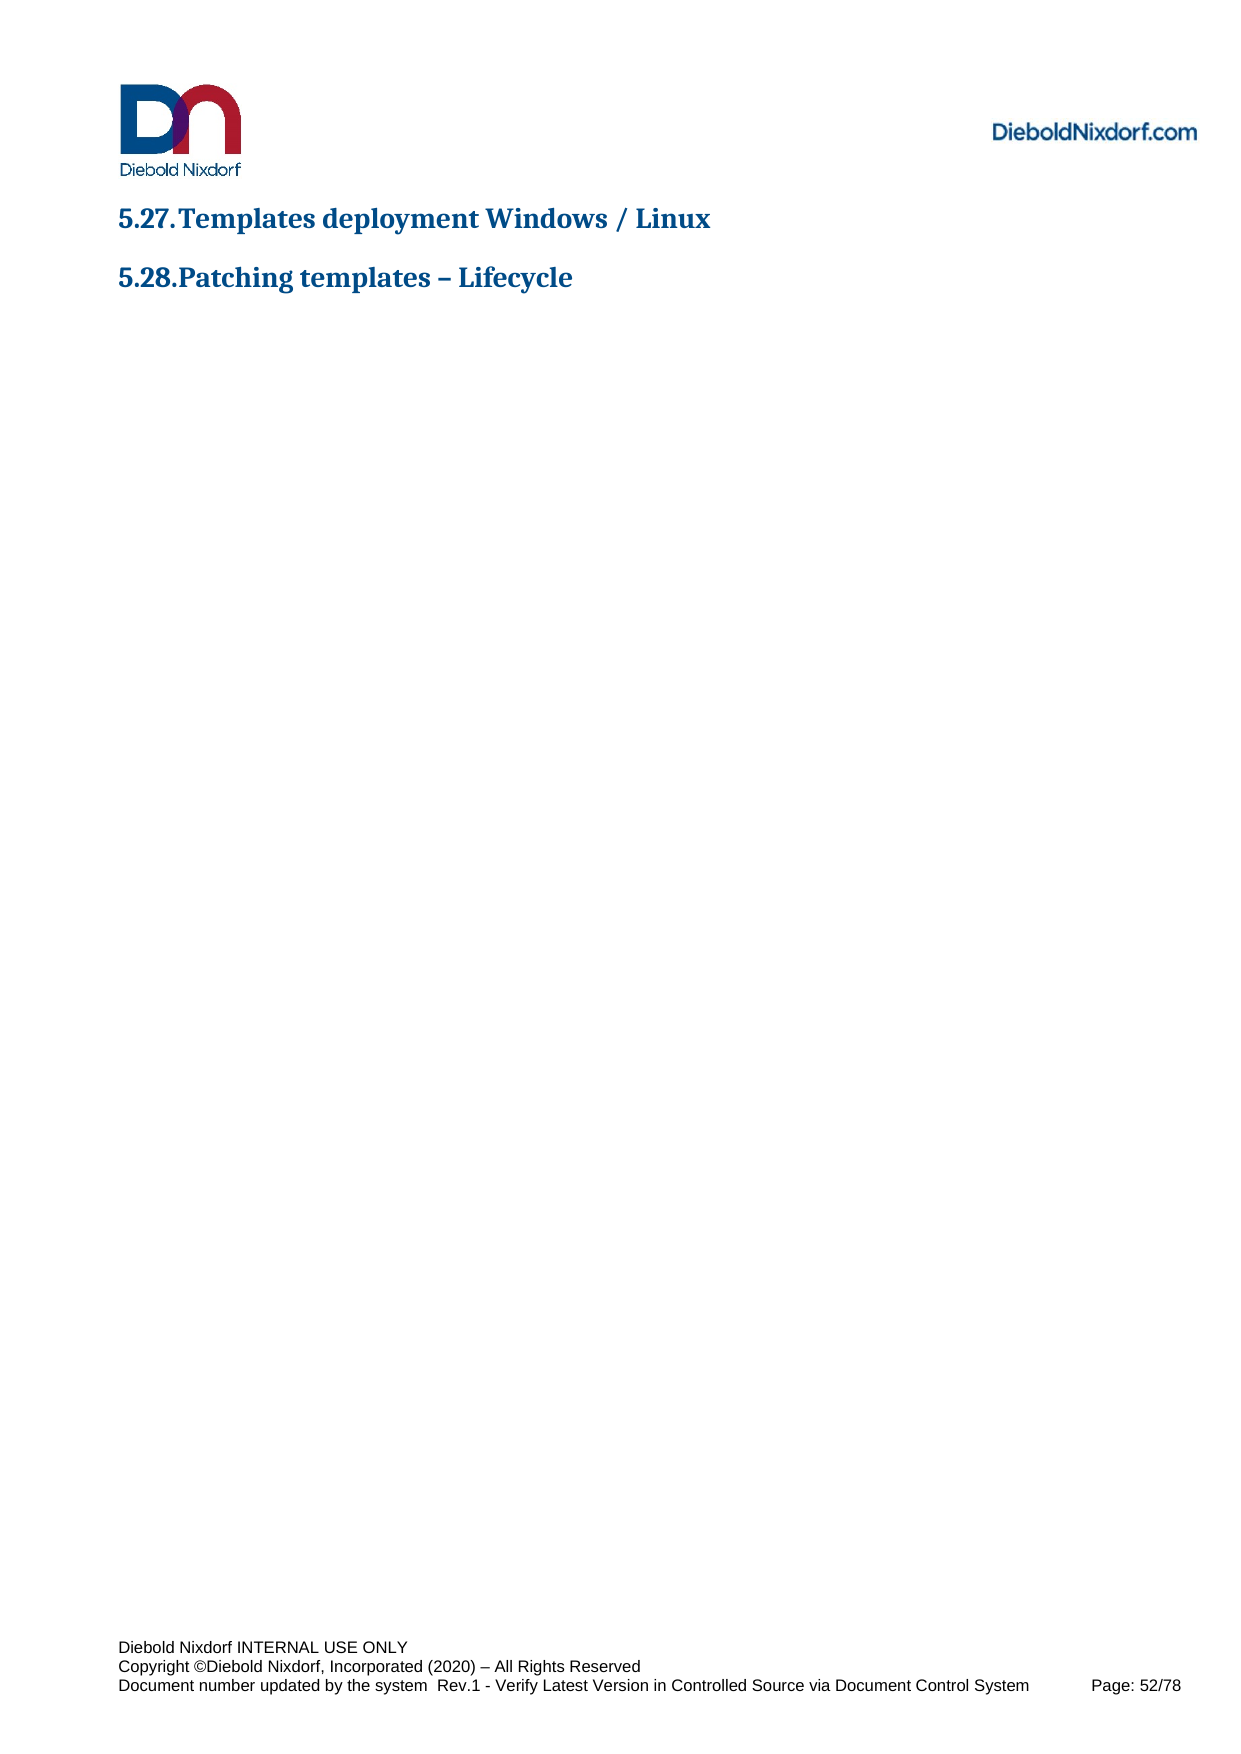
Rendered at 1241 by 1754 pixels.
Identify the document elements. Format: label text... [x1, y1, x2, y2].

subtitle Templates deployment Windows / Linux [118, 202, 1166, 236]
subtitle Patching templates – Lifecycle [118, 261, 1166, 294]
picture [118, 83, 242, 179]
picture [990, 118, 1200, 144]
